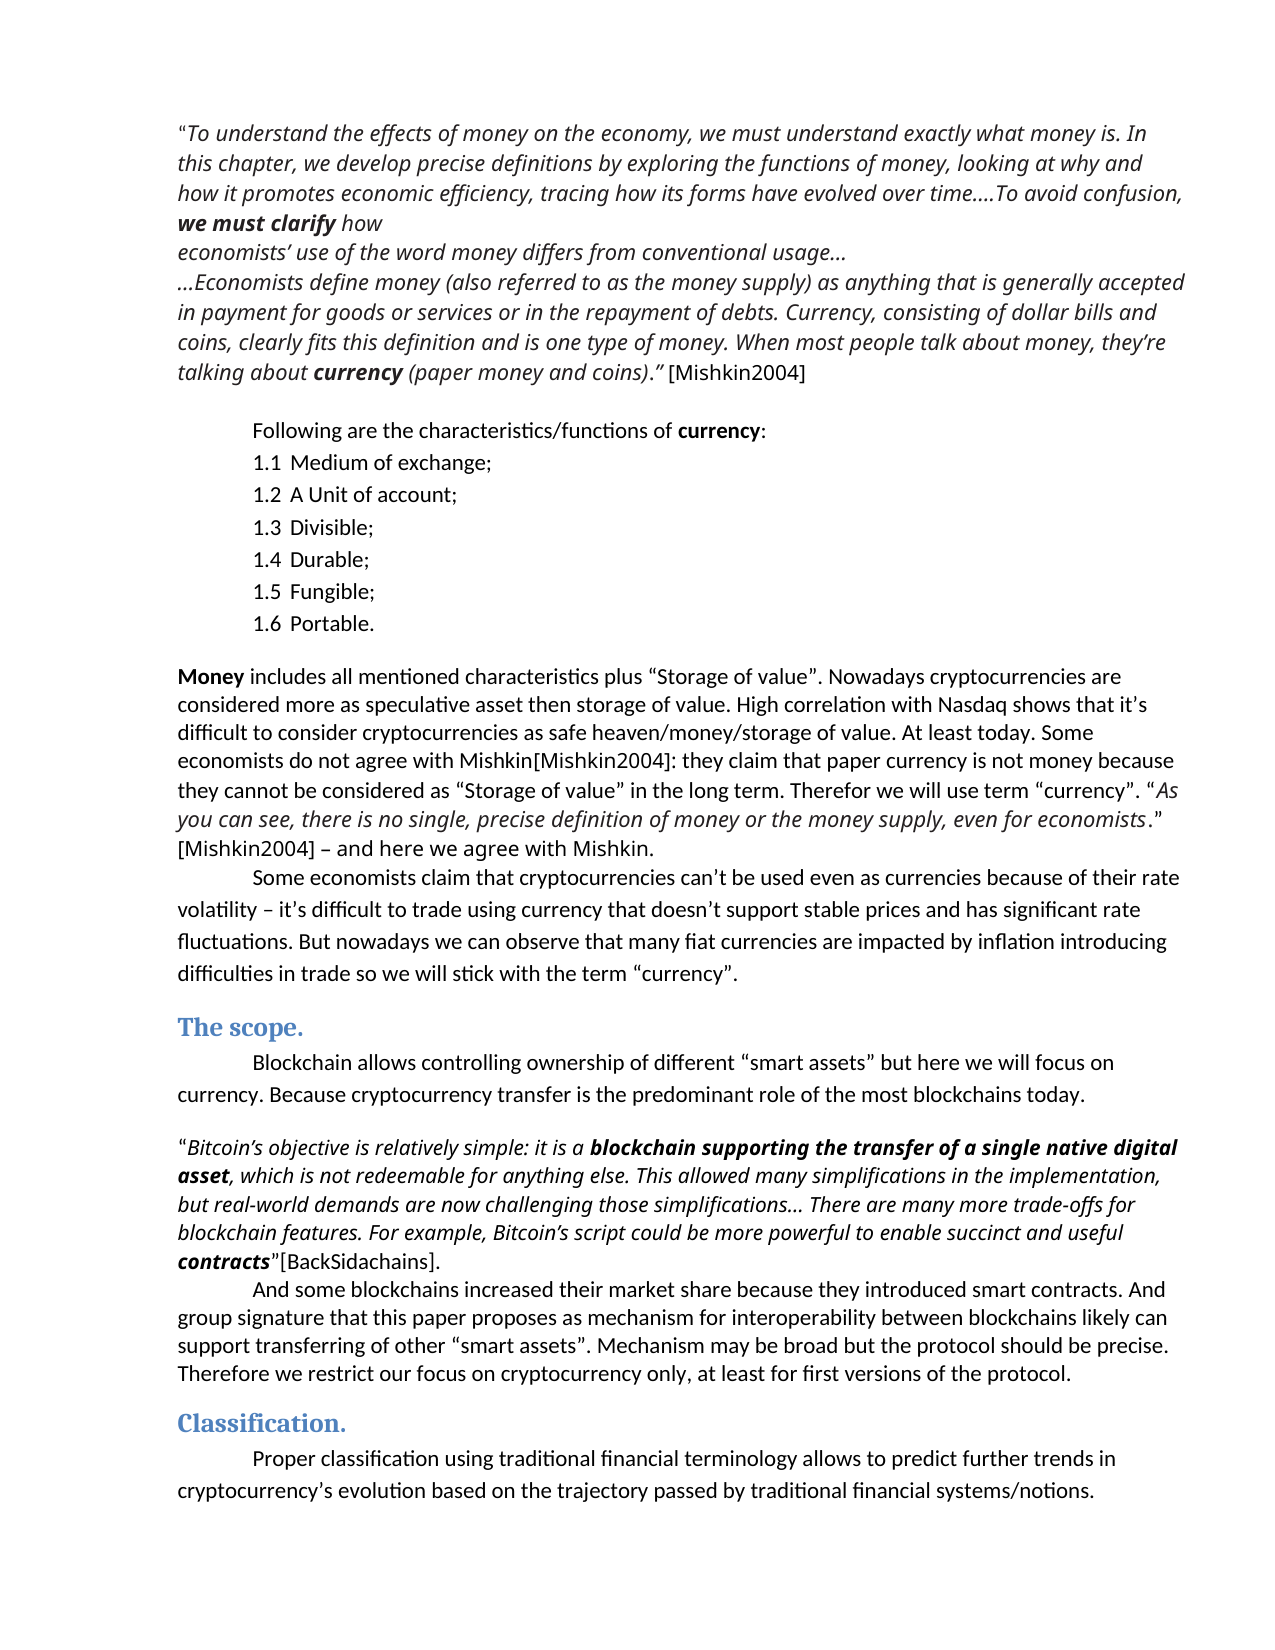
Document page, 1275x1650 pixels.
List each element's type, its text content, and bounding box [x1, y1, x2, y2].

text Blockchain allows controlling ownership of different “smart assets” but here we will focus on currency. Because cryptocurrency transfer is the predominant role of the most blockchains today. [177, 1048, 1186, 1108]
text …Economists define money (also referred to as the money supply) as anything that is generally accepted in payment for goods or services or in the repayment of debts. Currency, consisting of dollar bills and coins, clearly fits this definition and is one type of money. When most people talk about money, they’re talking about currency (paper money and coins).” [Mishkin2004] [177, 267, 1186, 386]
list Durable; [252, 545, 1186, 573]
list Following are the characteristics/functions of currency: [252, 416, 1186, 444]
text Proper classification using traditional financial terminology allows to predict further trends in cryptocurrency’s evolution based on the trajectory passed by traditional financial systems/notions. [177, 1444, 1186, 1504]
list Portable. [252, 609, 1186, 637]
list Medium of exchange; [252, 448, 1186, 476]
subtitle The scope. [177, 1012, 1186, 1043]
list Fungible; [252, 577, 1186, 605]
text And some blockchains increased their market share because they introduced smart contracts. And group signature that this paper proposes as mechanism for interoperability between blockchains likely can support transferring of other “smart assets”. Mechanism may be broad but the protocol should be precise. Therefore we restrict our focus on cryptocurrency only, at least for first versions of the protocol. [177, 1275, 1186, 1387]
list Divisible; [252, 513, 1186, 541]
text Some economists claim that cryptocurrencies can’t be used even as currencies because of their rate volatility – it’s difficult to trade using currency that doesn’t support stable prices and has significant rate fluctuations. But nowadays we can observe that many fiat currencies are impacted by inflation introducing difficulties in trade so we will stick with the term “currency”. [177, 863, 1186, 987]
text economists’ use of the word money differs from conventional usage… [177, 237, 1186, 267]
list A Unit of account; [252, 480, 1186, 508]
text Money includes all mentioned characteristics plus “Storage of value”. Nowadays cryptocurrencies are considered more as speculative asset then storage of value. High correlation with Nasdaq shows that it’s difficult to consider cryptocurrencies as safe heaven/money/storage of value. At least today. Some economists do not agree with Mishkin[Mishkin2004]: they claim that paper currency is not money because they cannot be considered as “Storage of value” in the long term. Therefor we will use term “currency”. “As [177, 662, 1186, 804]
text “Bitcoin’s objective is relatively simple: it is a blockchain supporting the transfer of a single native digital asset, which is not redeemable for anything else. This allowed many simplifications in the implementation, but real-world demands are now challenging those simplifications… There are many more trade-offs for blockchain features. For example, Bitcoin’s script could be more powerful to enable succinct and useful contracts”[BackSidachains]. [177, 1133, 1186, 1275]
subtitle Classification. [177, 1408, 1186, 1439]
text “To understand the effects of money on the economy, we must understand exactly what money is. In this chapter, we develop precise definitions by exploring the functions of money, looking at why and how it promotes economic efficiency, tracing how its forms have evolved over time….To avoid confusion, we must clarify how [177, 118, 1186, 237]
text you can see, there is no single, precise definition of money or the money supply, even for economists.” [Mishkin2004] – and here we agree with Mishkin. [177, 804, 1186, 863]
